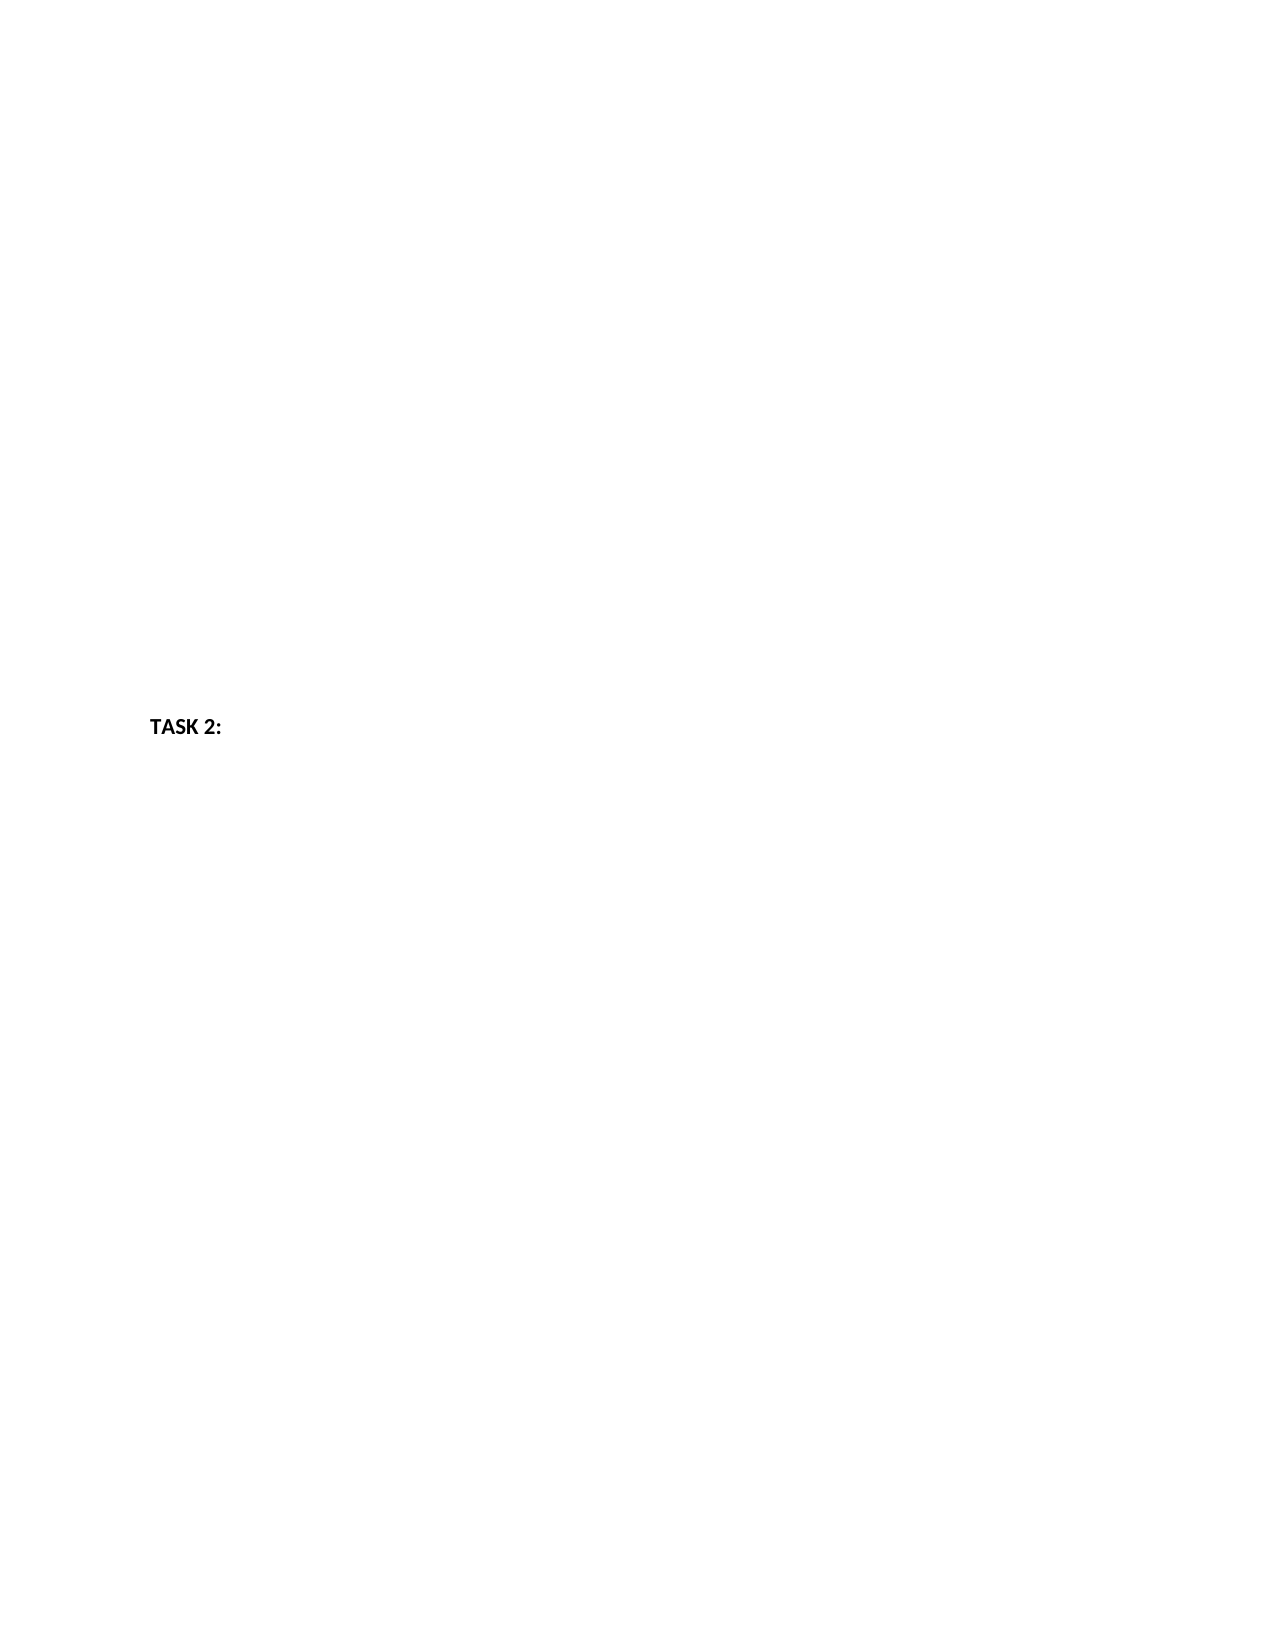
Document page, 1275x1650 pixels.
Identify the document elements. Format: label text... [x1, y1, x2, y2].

text TASK 2: [150, 712, 1125, 741]
